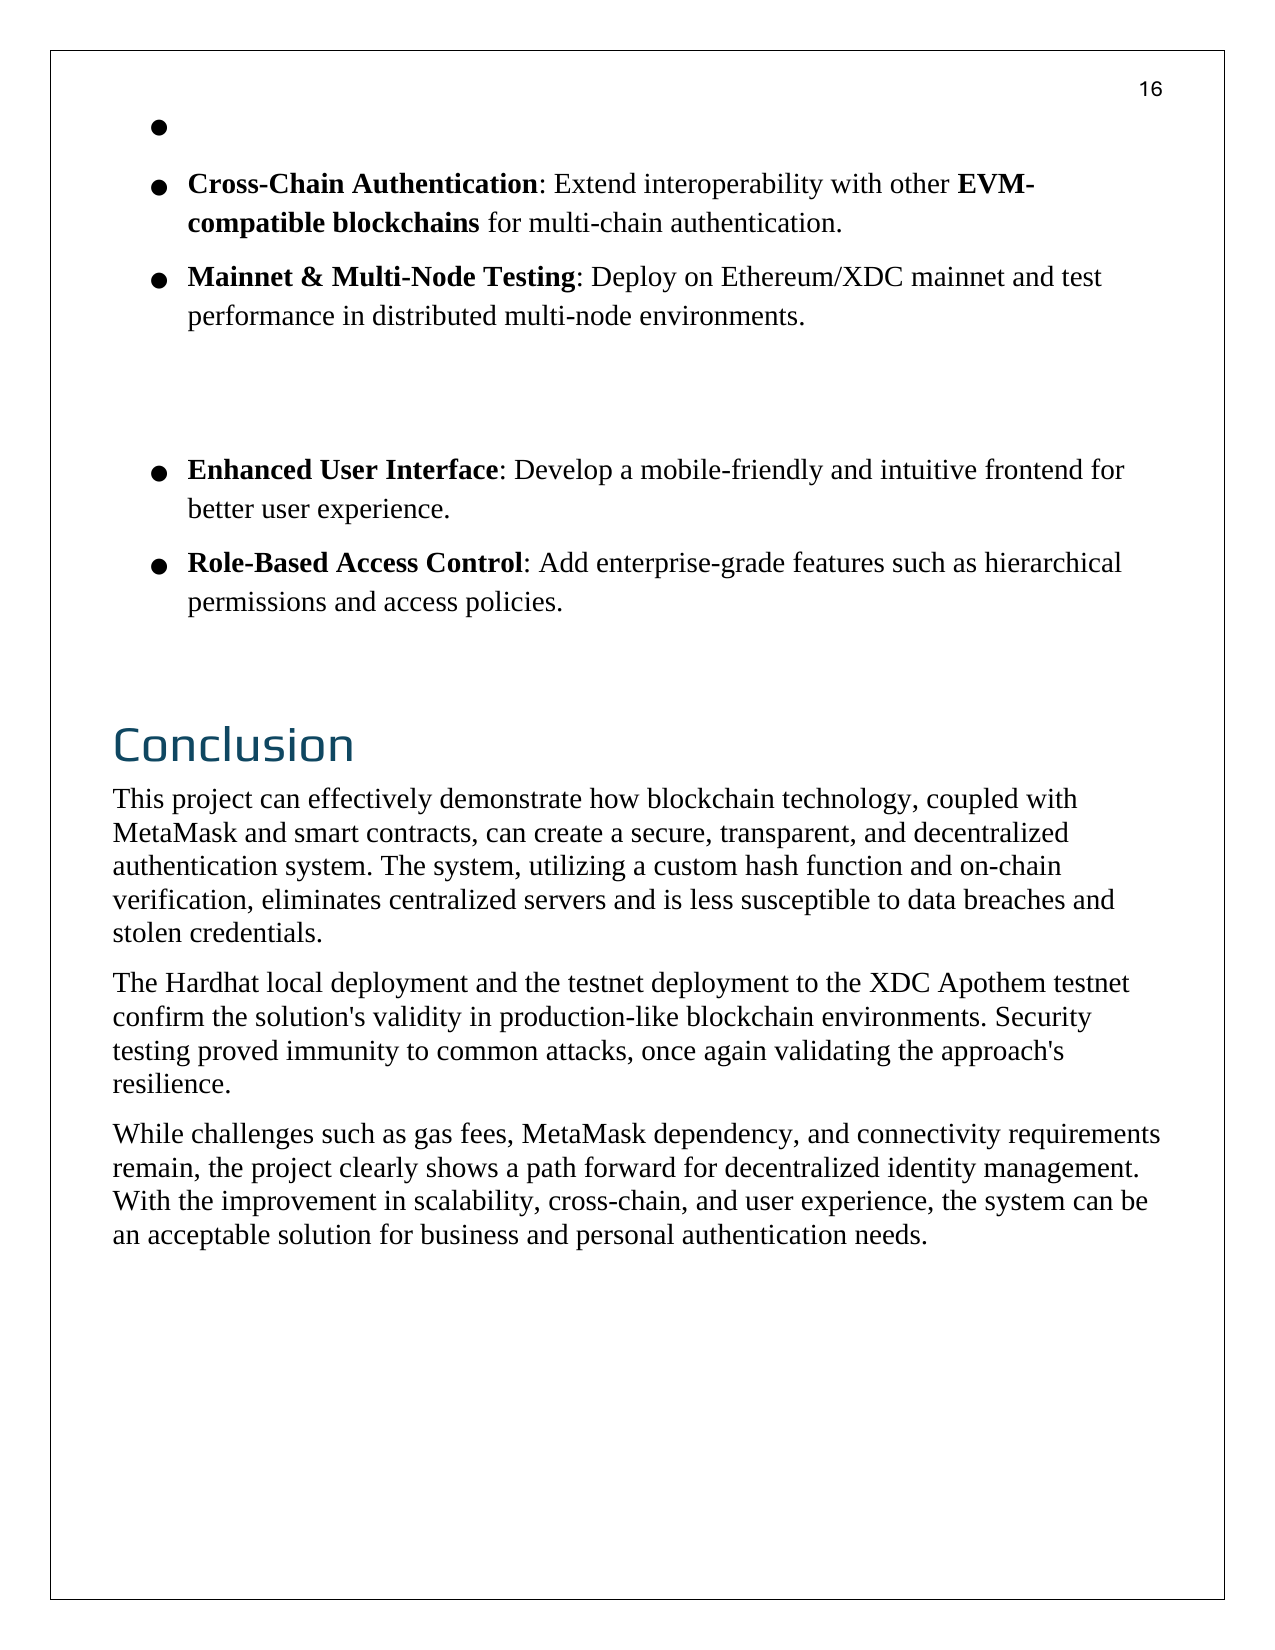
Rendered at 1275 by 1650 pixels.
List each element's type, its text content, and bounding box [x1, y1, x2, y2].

list Mainnet & Multi-Node Testing: Deploy on Ethereum/XDC mainnet and test performance in distributed multi-node environments. [150, 255, 1162, 332]
list Enhanced User Interface: Develop a mobile-friendly and intuitive frontend for better user experience. [150, 449, 1162, 525]
text While challenges such as gas fees, MetaMask dependency, and connectivity requirements remain, the project clearly shows a path forward for decentralized identity management. With the improvement in scalability, cross-chain, and user experience, the system can be an acceptable solution for business and personal authentication needs. [112, 1116, 1162, 1251]
list Role-Based Access Control: Add enterprise-grade features such as hierarchical permissions and access policies. [150, 542, 1162, 618]
subtitle Conclusion [112, 675, 1162, 773]
text This project can effectively demonstrate how blockchain technology, coupled with MetaMask and smart contracts, can create a secure, transparent, and decentralized authentication system. The system, utilizing a custom hash function and on-chain verification, eliminates centralized servers and is less susceptible to data breaches and stolen credentials. [112, 781, 1162, 949]
list Cross-Chain Authentication: Extend interoperability with other EVM-compatible blockchains for multi-chain authentication. [150, 162, 1162, 239]
text The Hardhat local deployment and the testnet deployment to the XDC Apothem testnet confirm the solution's validity in production-like blockchain environments. Security testing proved immunity to common attacks, once again validating the approach's resilience. [112, 966, 1162, 1100]
